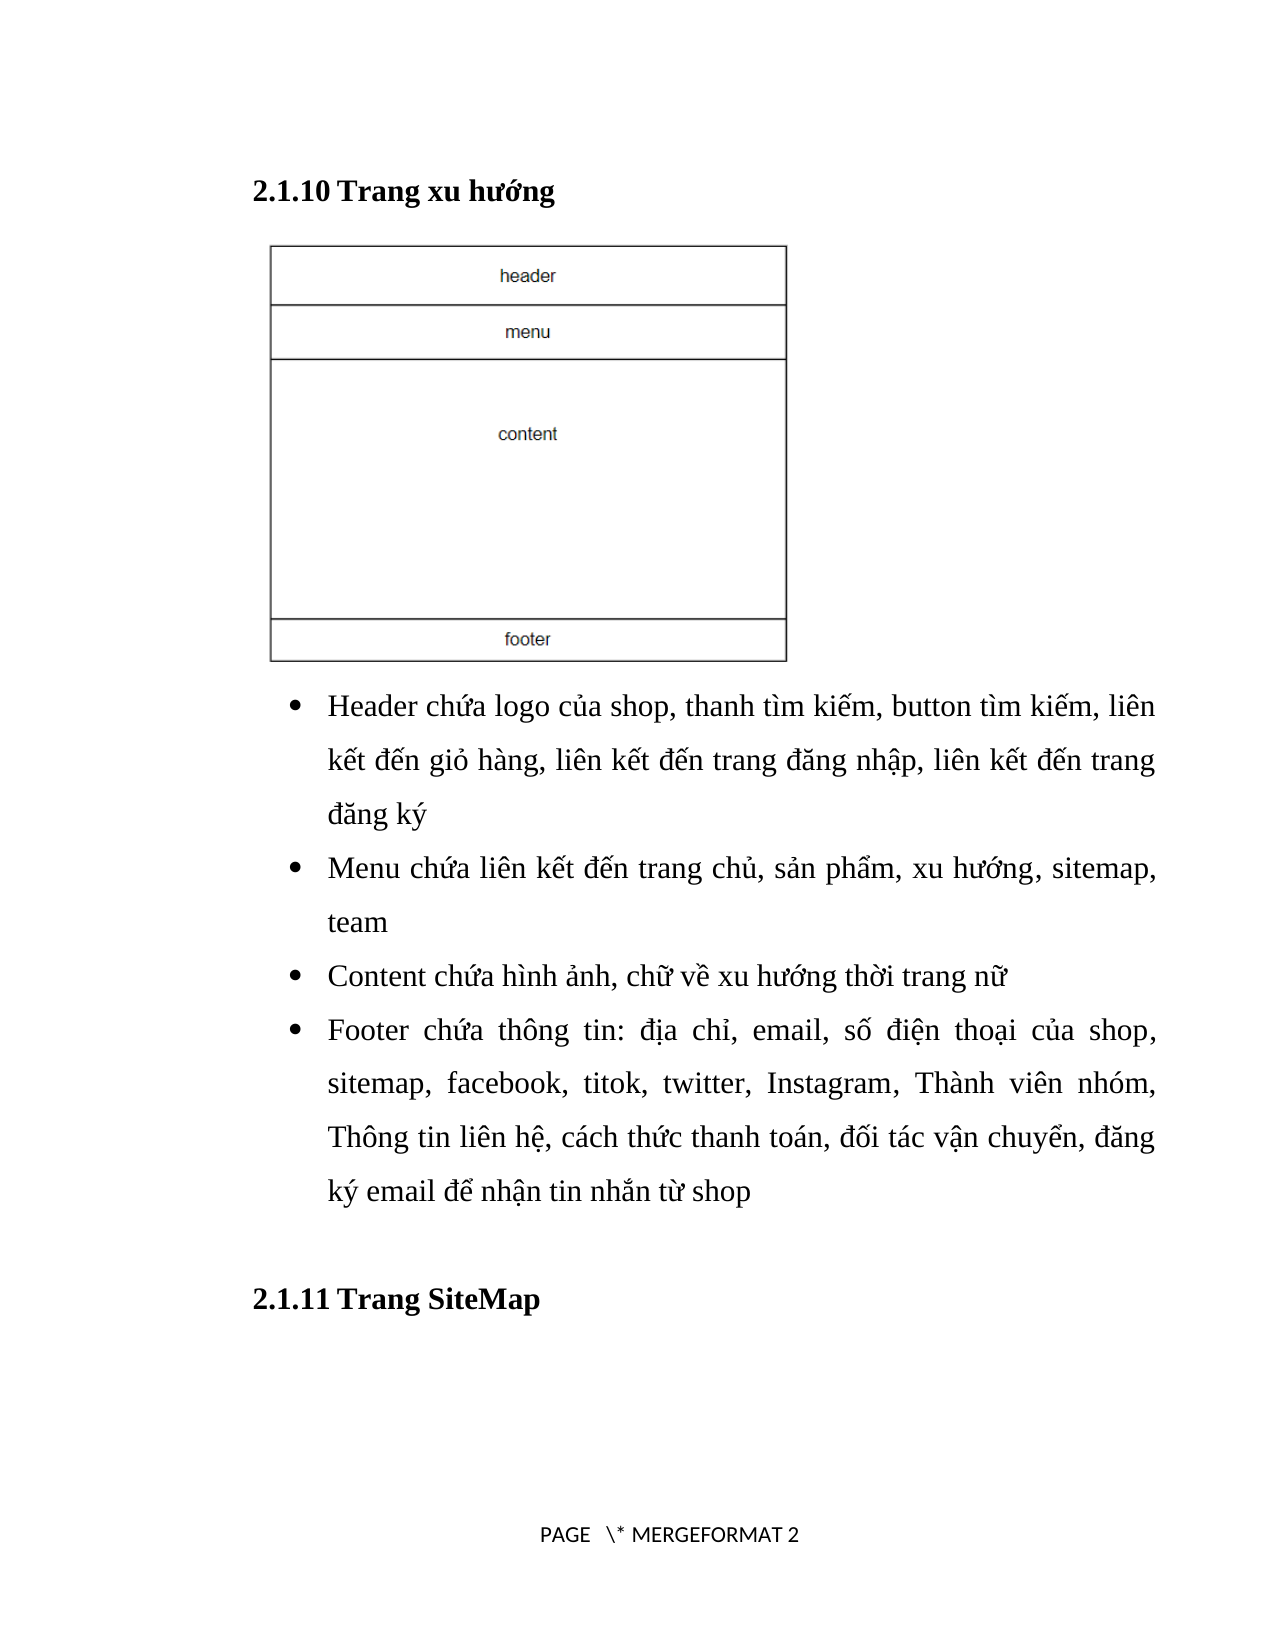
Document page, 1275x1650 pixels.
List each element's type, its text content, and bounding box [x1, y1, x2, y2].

list Trang SiteMap [292, 1280, 1157, 1316]
list Trang xu hướng [292, 172, 1157, 208]
list Content chứa hình ảnh, chữ về xu hướng thời trang nữ [290, 957, 1157, 993]
list Header chứa logo của shop, thanh tìm kiếm, button tìm kiếm, liên kết đến giỏ hàng, liên kết đến trang đăng nhập, liên kết đến trang đăng ký [290, 688, 1157, 831]
list Footer chứa thông tin: địa chỉ, email, số điện thoại của shop, sitemap, facebook, titok, twitter, Instagram, Thành viên nhóm, Thông tin liên hệ, cách thức thanh toán, đối tác vận chuyển, đăng ký email để nhận tin nhắn từ shop [290, 1011, 1157, 1208]
list Menu chứa liên kết đến trang chủ, sản phẩm, xu hướng, sitemap, team [290, 849, 1157, 939]
picture [252, 225, 799, 674]
